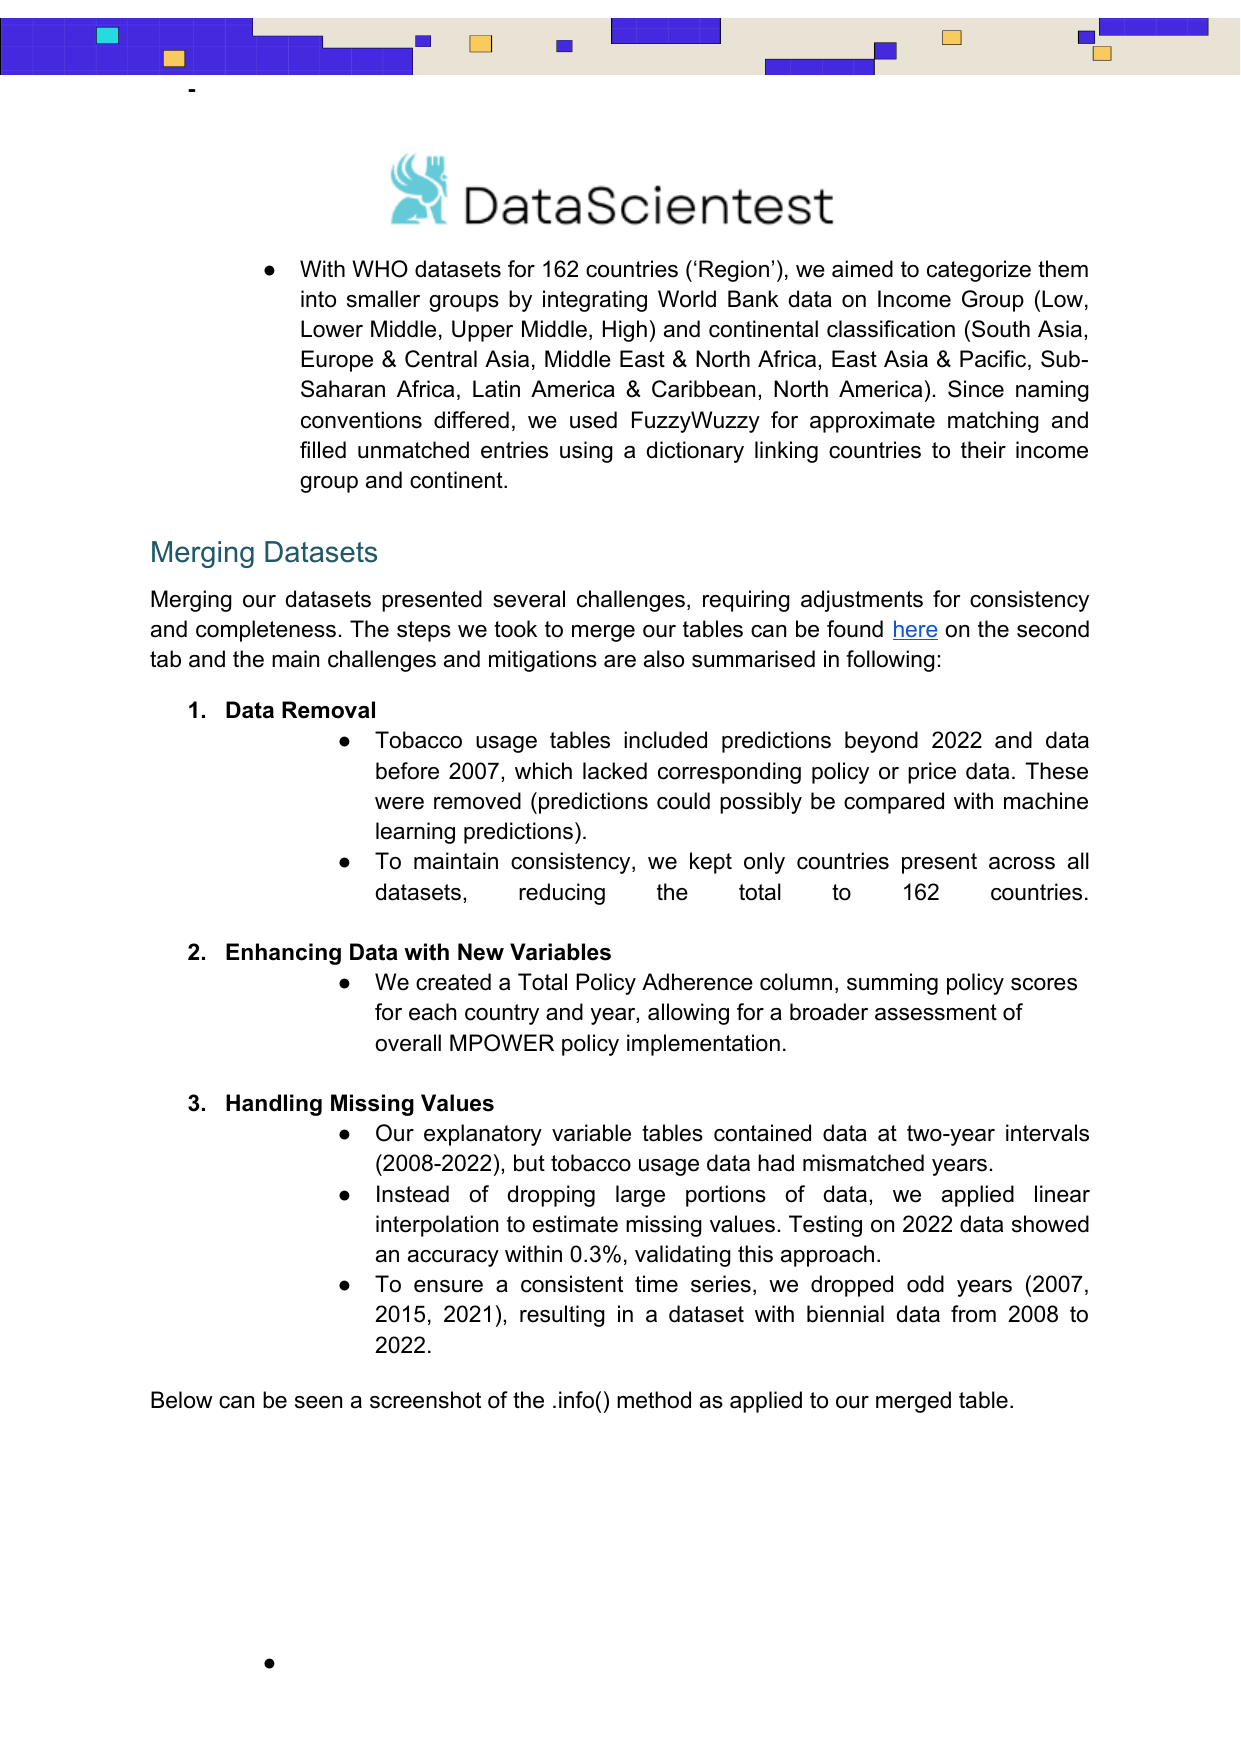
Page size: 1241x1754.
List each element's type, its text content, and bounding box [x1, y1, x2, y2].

list Data Removal [187, 697, 1090, 723]
picture [0, 18, 1241, 75]
picture [360, 139, 880, 252]
list Tobacco usage tables included predictions beyond 2022 and data before 2007, which lacked corresponding policy or price data. These were removed (predictions could possibly be compared with machine learning predictions). [337, 727, 1090, 844]
subtitle Merging Datasets [150, 535, 1090, 568]
list To ensure a consistent time series, we dropped odd years (2007, 2015, 2021), resulting in a dataset with biennial data from 2008 to 2022. [337, 1271, 1090, 1358]
text Merging our datasets presented several challenges, requiring adjustments for consistency and completeness. The steps we took to merge our tables can be found here on the second tab and the main challenges and mitigations are also summarised in following: [150, 586, 1090, 672]
list Instead of dropping large portions of data, we applied linear interpolation to estimate missing values. Testing on 2022 data showed an accuracy within 0.3%, validating this approach. [337, 1181, 1090, 1267]
list Handling Missing Values [187, 1090, 1090, 1116]
list Our explanatory variable tables contained data at two-year intervals (2008-2022), but tobacco usage data had mismatched years. [337, 1120, 1090, 1177]
list We created a Total Policy Adherence column, summing policy scores for each country and year, allowing for a broader assessment of overall MPOWER policy implementation. [337, 969, 1090, 1086]
list To maintain consistency, we kept only countries present across all datasets, reducing the total to 162 countries. [337, 848, 1090, 935]
text Below can be seen a screenshot of the .info() method as applied to our merged table. [150, 1387, 1090, 1413]
list With WHO datasets for 162 countries (‘Region’), we aimed to categorize them into smaller groups by integrating World Bank data on Income Group (Low, Lower Middle, Upper Middle, High) and continental classification (South Asia, Europe & Central Asia, Middle East & North Africa, East Asia & Pacific, Sub-Saharan Africa, Latin America & Caribbean, North America). Since naming conventions differed, we used FuzzyWuzzy for approximate matching and filled unmatched entries using a dictionary linking countries to their income group and continent. [262, 256, 1090, 493]
list Enhancing Data with New Variables [187, 939, 1090, 965]
